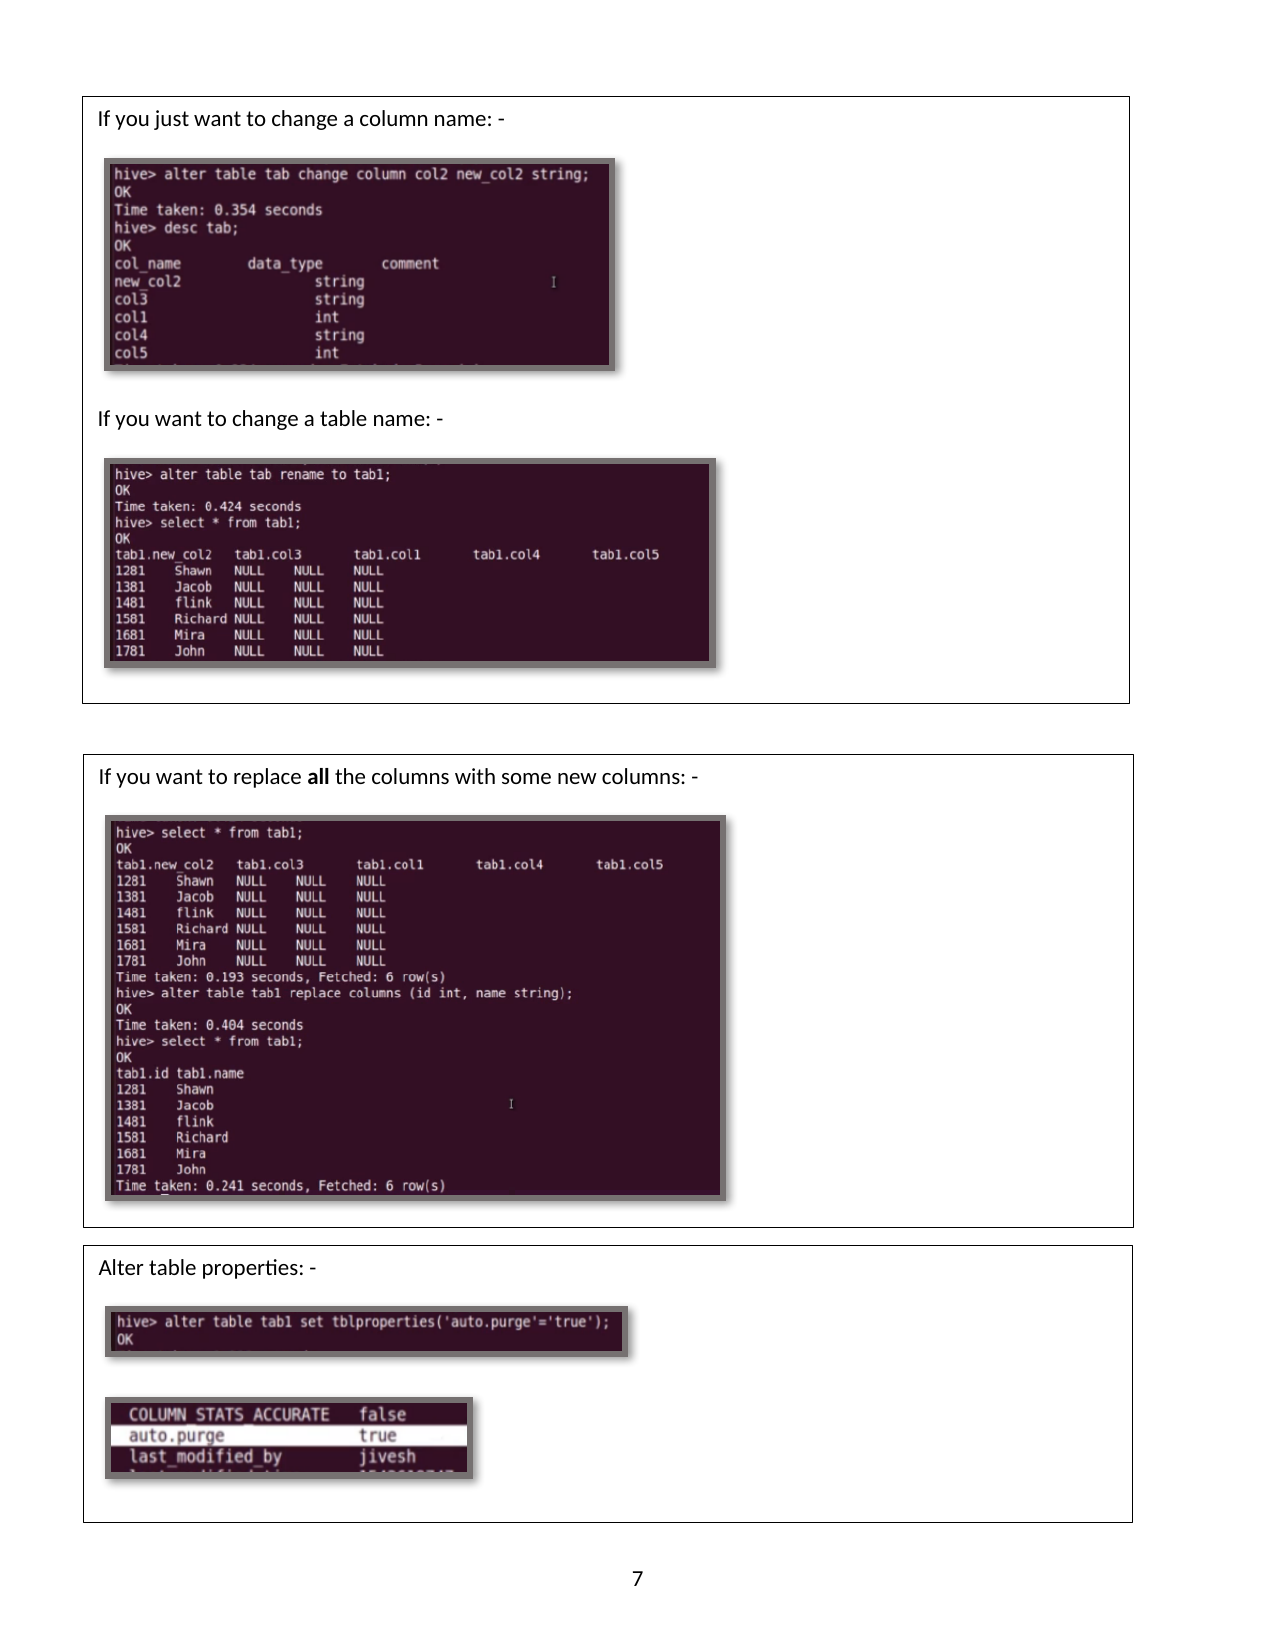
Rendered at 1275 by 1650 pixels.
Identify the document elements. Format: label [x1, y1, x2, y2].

picture [111, 821, 720, 1195]
picture [110, 164, 609, 365]
picture [111, 1312, 622, 1351]
picture [111, 1403, 467, 1472]
picture [110, 464, 709, 661]
